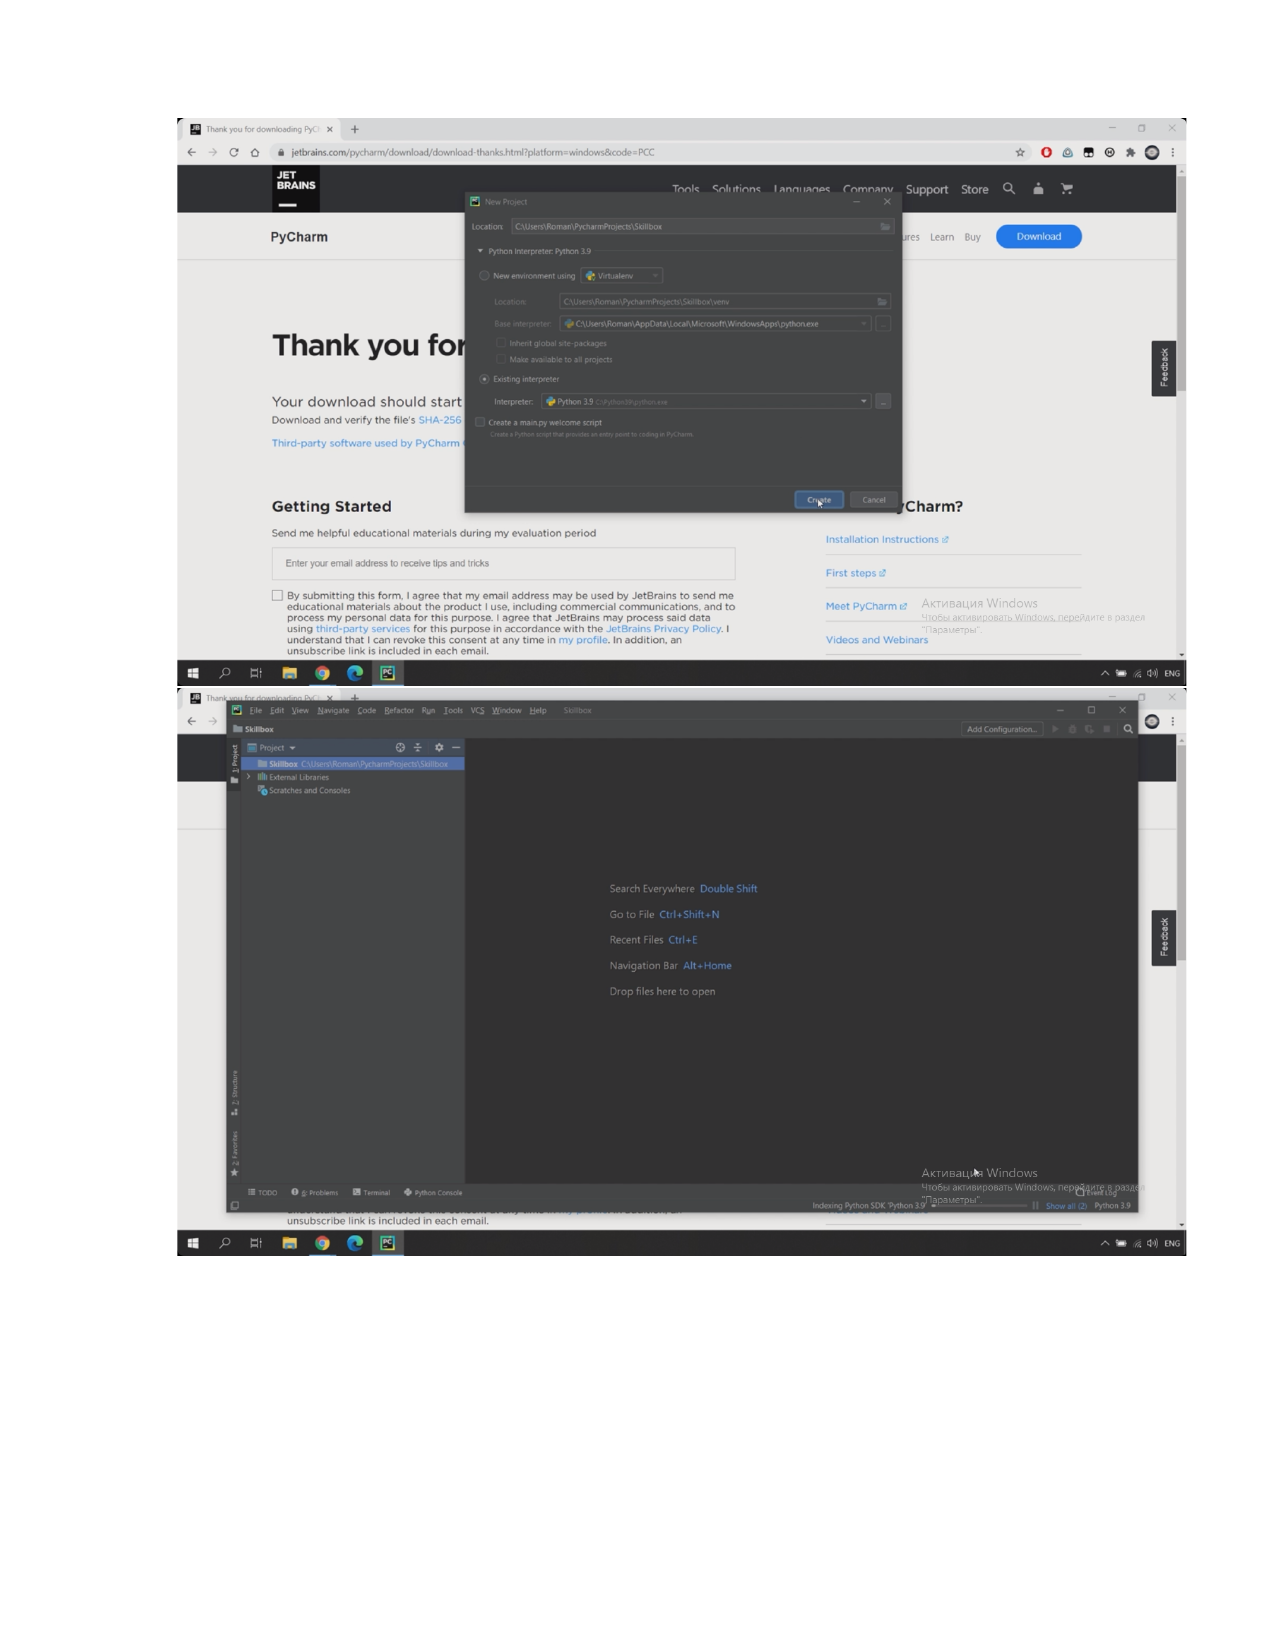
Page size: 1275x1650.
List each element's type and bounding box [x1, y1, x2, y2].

picture [177, 688, 1187, 1256]
picture [177, 118, 1187, 686]
